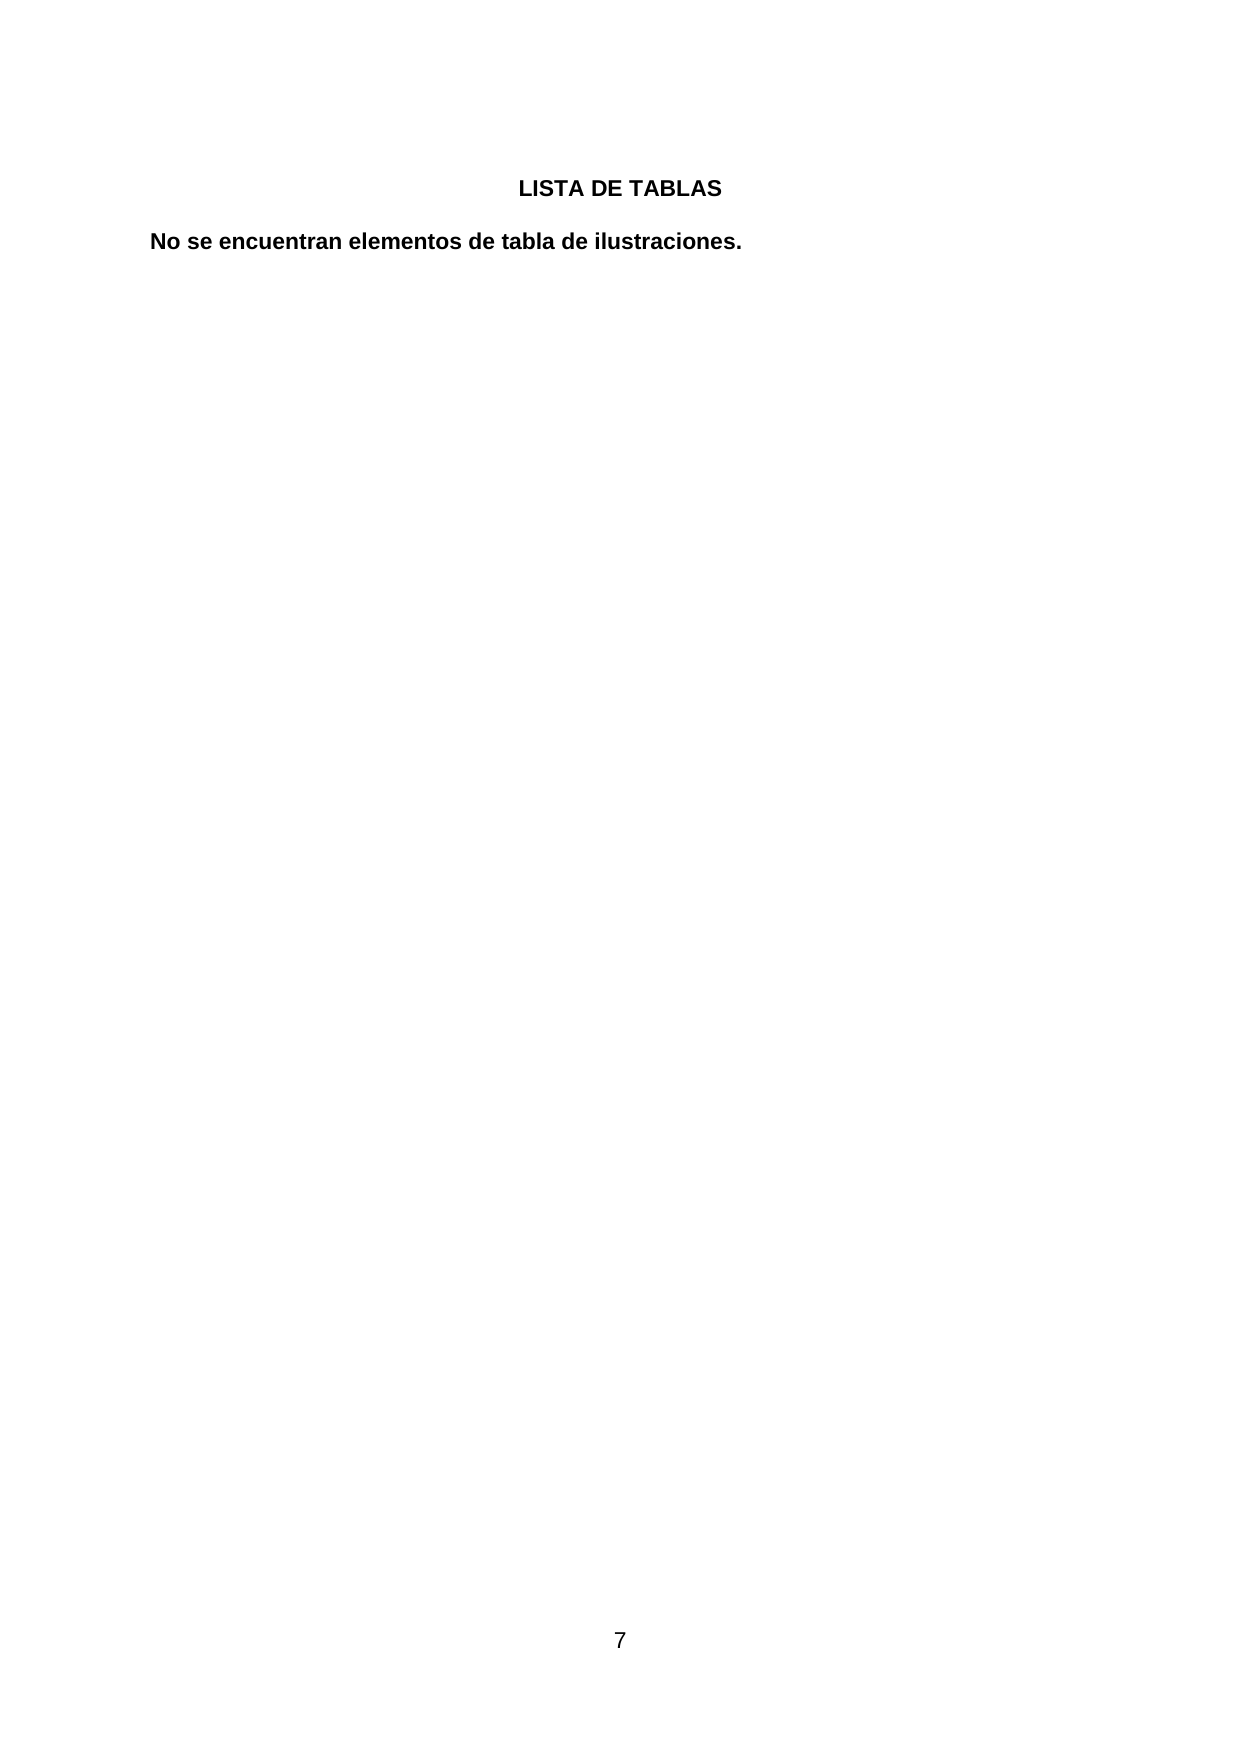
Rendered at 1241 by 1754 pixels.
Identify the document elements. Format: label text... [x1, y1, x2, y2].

subtitle LISTA DE TABLAS [150, 175, 1090, 201]
